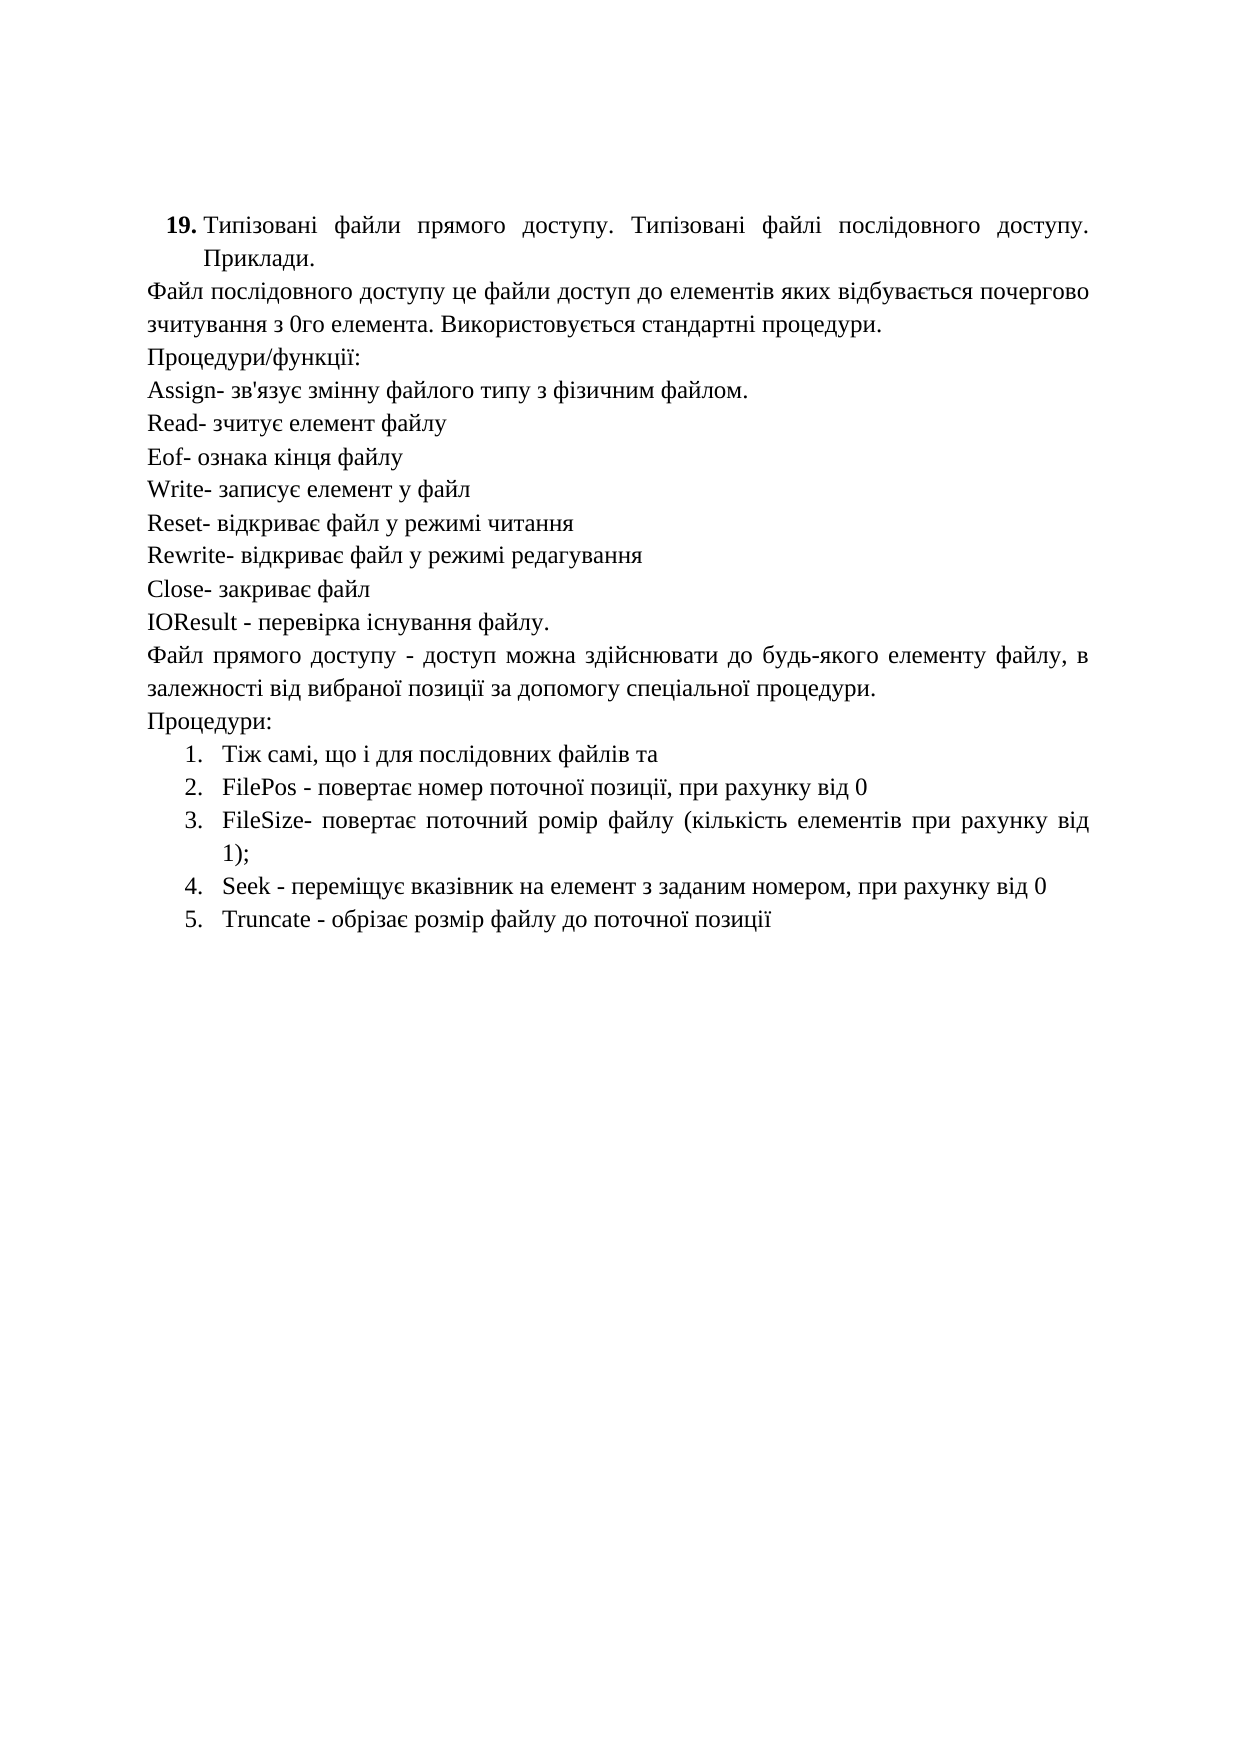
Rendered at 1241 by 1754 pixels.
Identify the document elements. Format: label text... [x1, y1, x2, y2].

text Read- зчитує елемент файлу [147, 408, 1090, 437]
list Truncate - обрізає розмір файлу до поточної позиції [184, 904, 1090, 933]
list FileSize- повертає поточний ромір файлу (кількість елементів при рахунку від 1); [184, 805, 1090, 867]
text Reset- відкриває файл у режимі читання [147, 508, 1090, 536]
text Процедури: [147, 706, 1090, 734]
list FilePos - повертає номер поточної позиції, при рахунку від 0 [184, 772, 1090, 801]
text Assign- зв'язує змінну файлого типу з фізичним файлом. [147, 376, 1090, 404]
list Типізовані файли прямого доступу. Типізовані файлі послідовного доступу. Приклади. [166, 210, 1090, 272]
text Процедури/функції: [147, 342, 1090, 371]
list Seek - переміщує вказівник на елемент з заданим номером, при рахунку від 0 [184, 871, 1090, 899]
text Rewrite- відкриває файл у режимі редагування [147, 541, 1090, 569]
list Тіж самі, що і для послідовних файлів та [184, 739, 1090, 767]
text Eof- ознака кінця файлу [147, 442, 1090, 470]
text Close- закриває файл [147, 574, 1090, 602]
text Файл прямого доступу - доступ можна здійснювати до будь-якого елементу файлу, в залежності від вибраної позиції за допомогу спеціальної процедури. [147, 640, 1090, 701]
text Файл послідовного доступу це файли доступ до елементів яких відбувається почергово зчитування з 0го елемента. Використовується стандартні процедури. [147, 276, 1090, 338]
text Write- записує елемент у файл [147, 474, 1090, 503]
text IOResult - перевірка існування файлу. [147, 607, 1090, 635]
